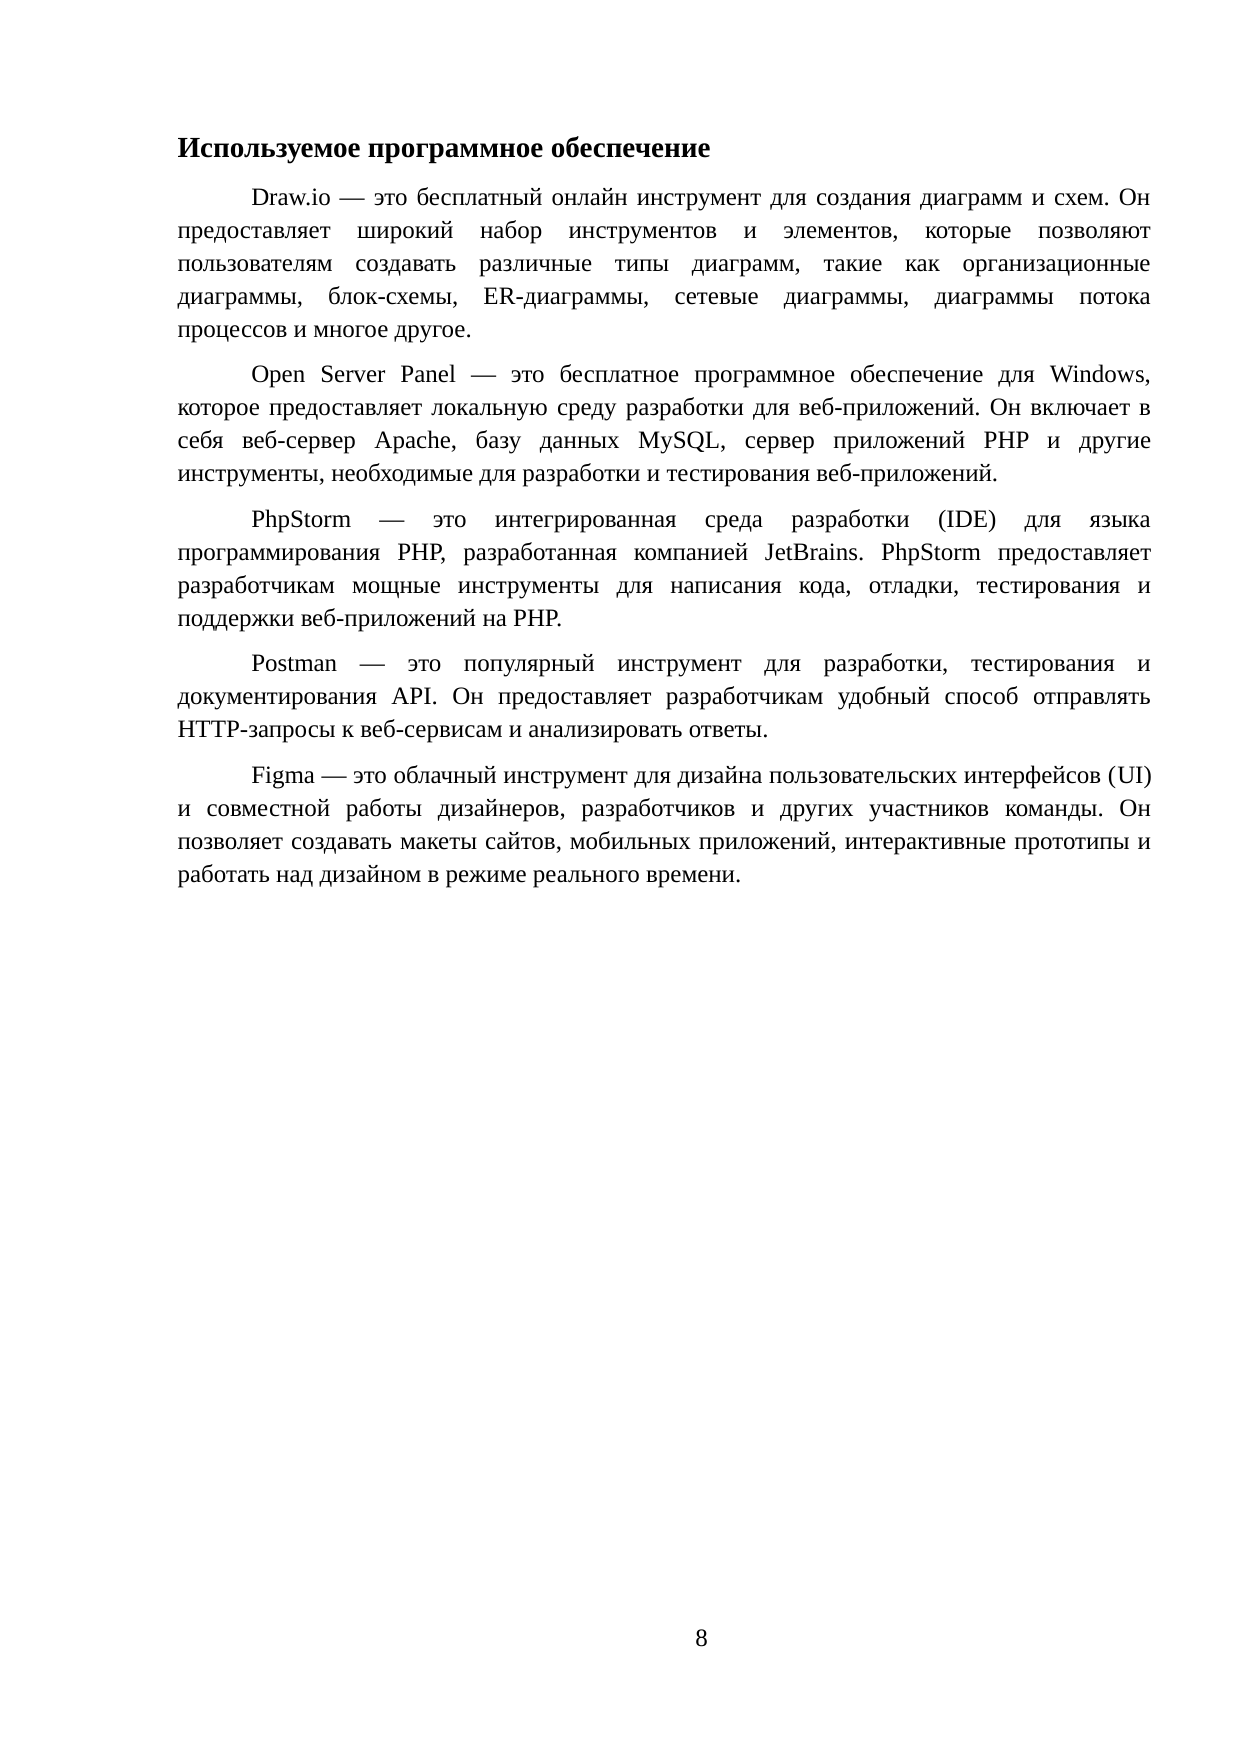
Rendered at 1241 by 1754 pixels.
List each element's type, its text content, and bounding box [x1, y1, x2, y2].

subtitle Используемое программное обеспечение [177, 131, 1152, 164]
text Draw.io — это бесплатный онлайн инструмент для создания диаграмм и схем. Он предоставляет широкий набор инструментов и элементов, которые позволяют пользователям создавать различные типы диаграмм, такие как организационные диаграммы, блок-схемы, ER-диаграммы, сетевые диаграммы, диаграммы потока процессов и многое другое. [177, 182, 1152, 342]
text Postman — это популярный инструмент для разработки, тестирования и документирования API. Он предоставляет разработчикам удобный способ отправлять HTTP-запросы к веб-сервисам и анализировать ответы. [177, 648, 1152, 743]
text Figma — это облачный инструмент для дизайна пользовательских интерфейсов (UI) и совместной работы дизайнеров, разработчиков и других участников команды. Он позволяет создавать макеты сайтов, мобильных приложений, интерактивные прототипы и работать над дизайном в режиме реального времени. [177, 760, 1152, 888]
text PhpStorm — это интегрированная среда разработки (IDE) для языка программирования PHP, разработанная компанией JetBrains. PhpStorm предоставляет разработчикам мощные инструменты для написания кода, отладки, тестирования и поддержки веб-приложений на PHP. [177, 504, 1152, 632]
text Open Server Panel — это бесплатное программное обеспечение для Windows, которое предоставляет локальную среду разработки для веб-приложений. Он включает в себя веб-сервер Apache, базу данных MySQL, сервер приложений PHP и другие инструменты, необходимые для разработки и тестирования веб-приложений. [177, 359, 1152, 487]
